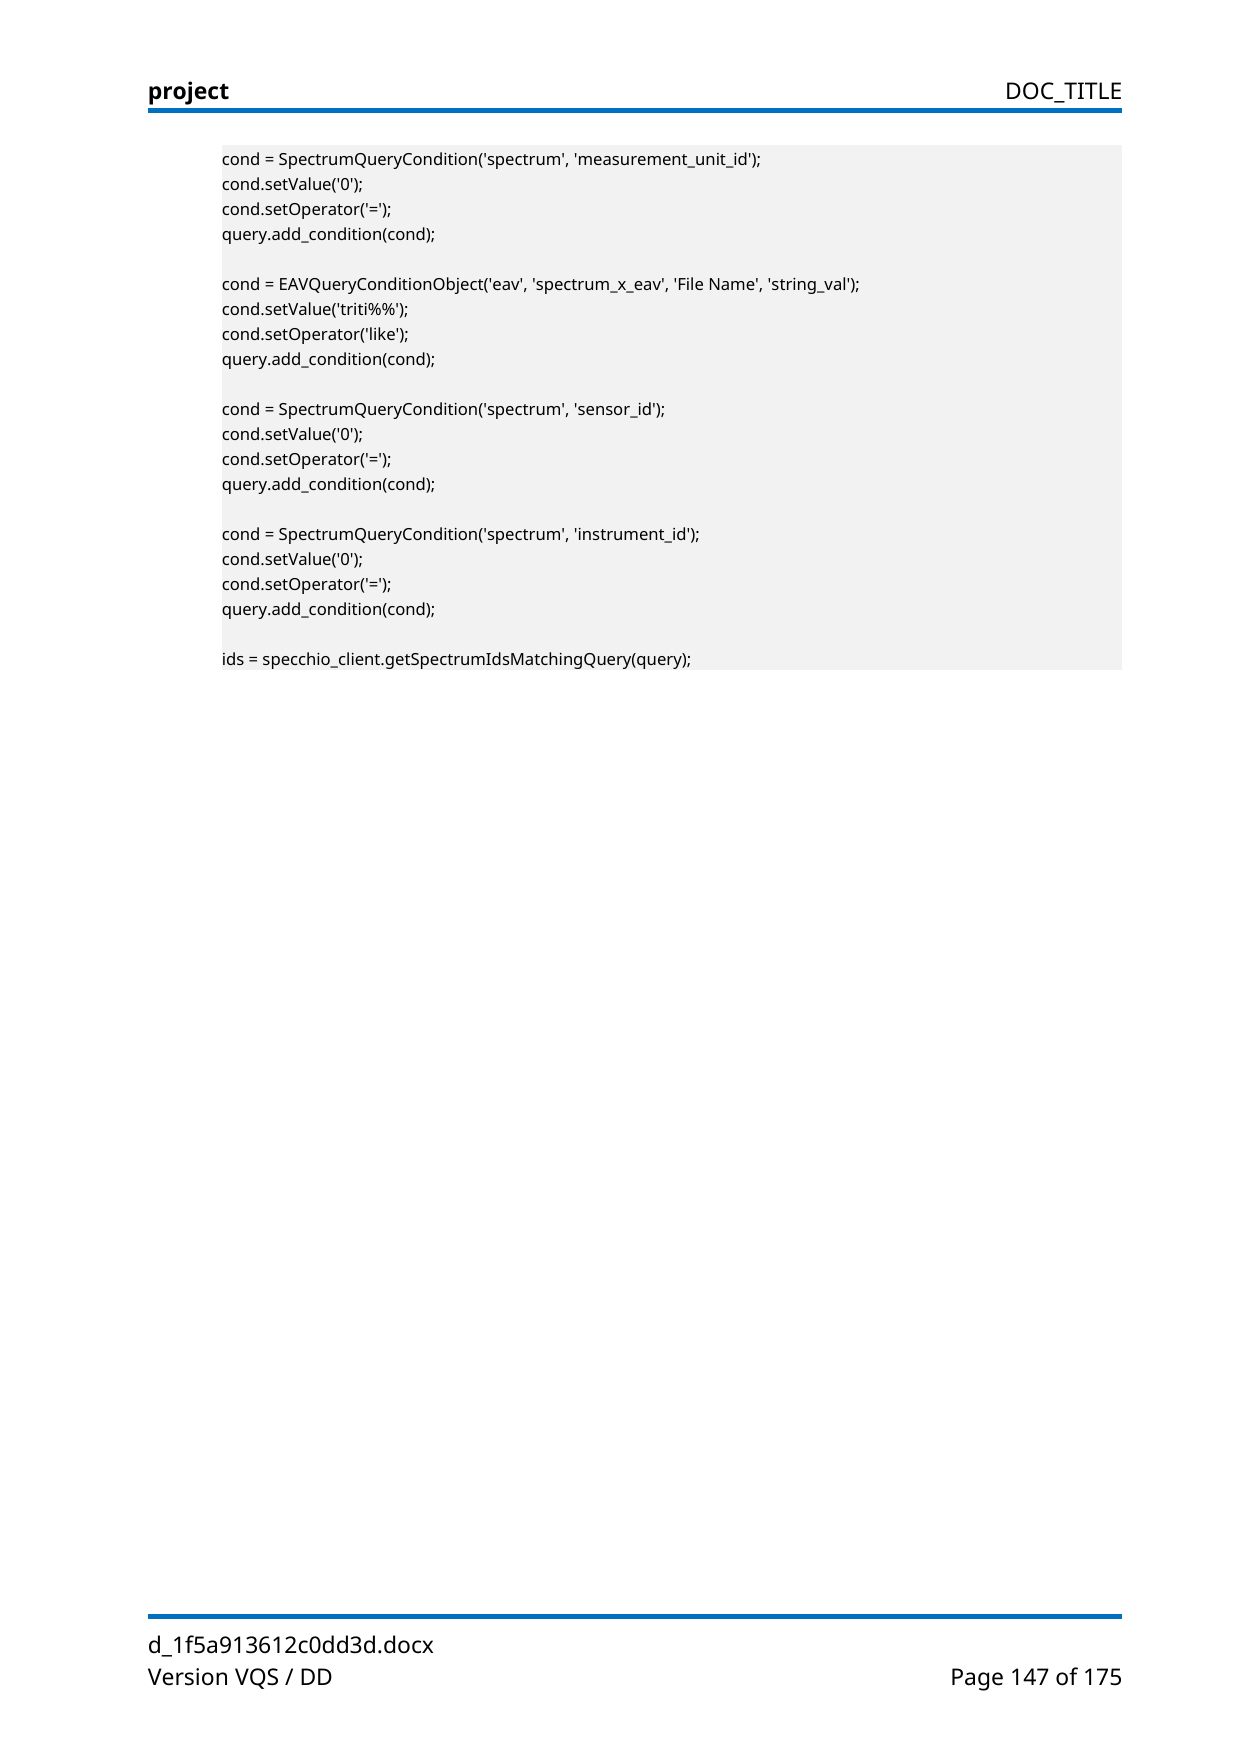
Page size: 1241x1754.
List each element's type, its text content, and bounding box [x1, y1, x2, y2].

text query.add_condition(cond); [222, 470, 1122, 495]
text cond = SpectrumQueryCondition('spectrum', 'sensor_id'); [222, 395, 1122, 420]
text cond.setOperator('='); [222, 195, 1122, 220]
text ids = specchio_client.getSpectrumIdsMatchingQuery(query); [222, 645, 1122, 670]
text cond.setValue('0'); [222, 170, 1122, 195]
text cond.setOperator('='); [222, 445, 1122, 470]
text cond = EAVQueryConditionObject('eav', 'spectrum_x_eav', 'File Name', 'string_val'); [222, 270, 1122, 295]
text query.add_condition(cond); [222, 345, 1122, 370]
text cond.setValue('0'); [222, 545, 1122, 570]
text query.add_condition(cond); [222, 220, 1122, 245]
text cond.setValue('0'); [222, 420, 1122, 445]
text cond = SpectrumQueryCondition('spectrum', 'instrument_id'); [222, 520, 1122, 545]
text cond.setValue('triti%%'); [222, 295, 1122, 320]
text cond.setOperator('='); [222, 570, 1122, 595]
text cond.setOperator('like'); [222, 320, 1122, 345]
text query.add_condition(cond); [222, 595, 1122, 620]
text cond = SpectrumQueryCondition('spectrum', 'measurement_unit_id'); [222, 145, 1122, 170]
